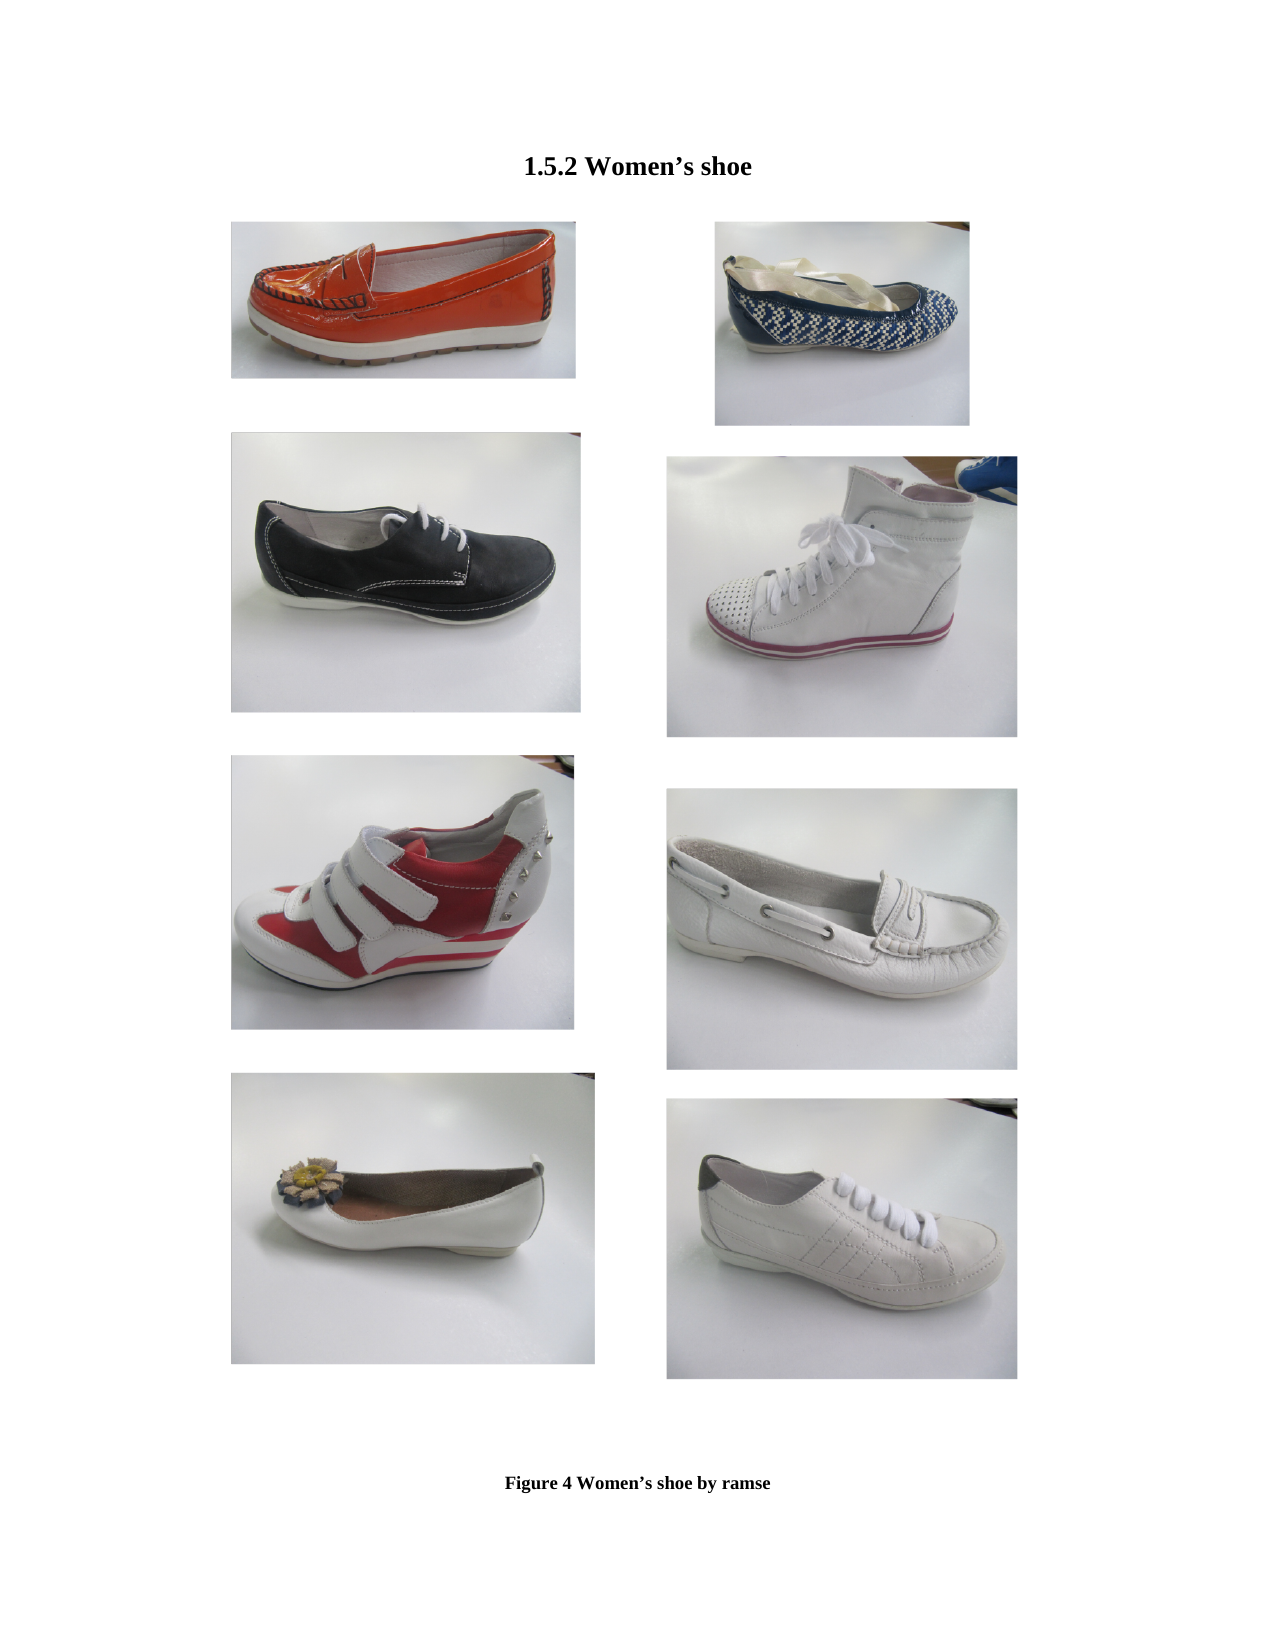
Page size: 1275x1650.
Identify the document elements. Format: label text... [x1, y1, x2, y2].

picture [214, 185, 1062, 1467]
text Figure 4 Women’s shoe by ramse [187, 1472, 1087, 1493]
